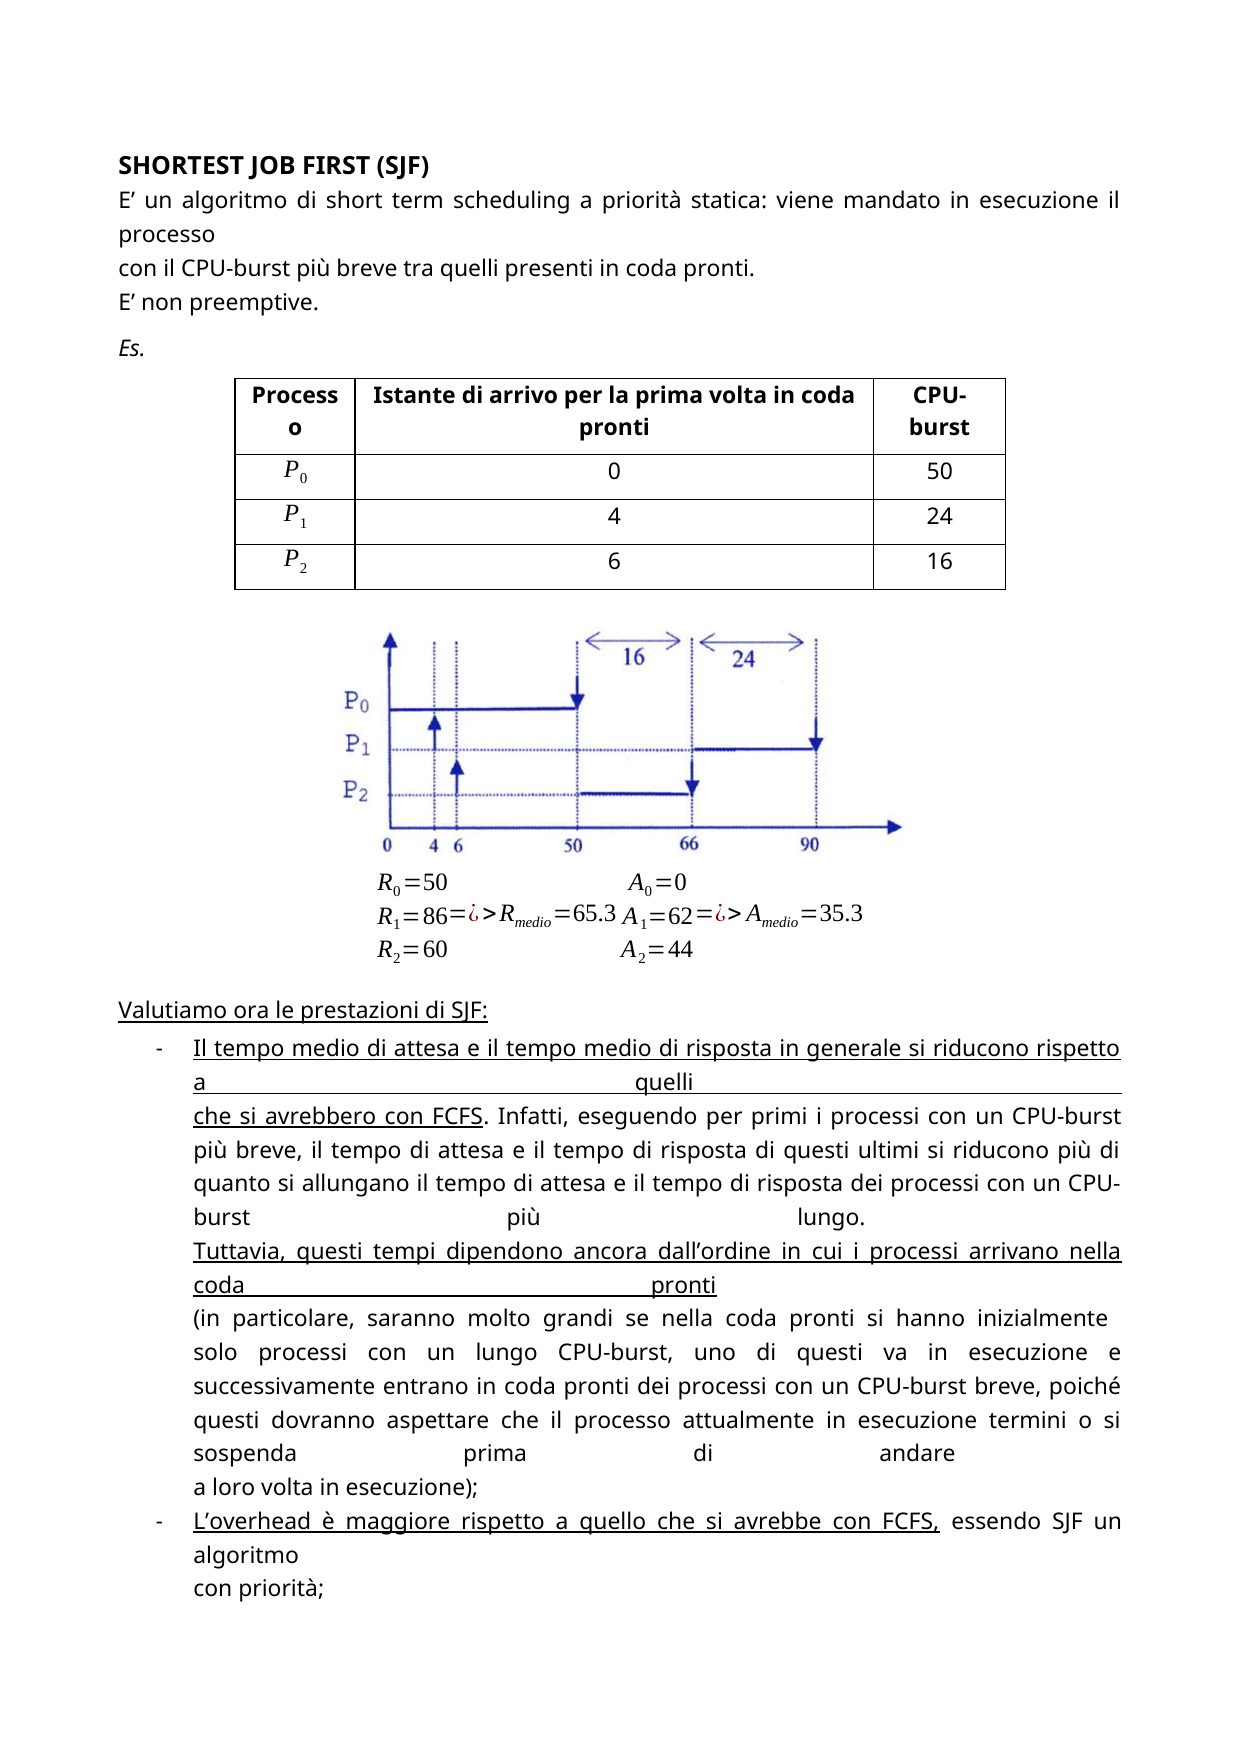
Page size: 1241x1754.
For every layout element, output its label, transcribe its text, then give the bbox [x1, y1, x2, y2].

table_cell 16 [874, 545, 1005, 589]
table_cell 0 [356, 455, 873, 499]
list L’overhead è maggiore rispetto a quello che si avrebbe con FCFS, essendo SJF un algoritmo con priorità; [156, 1505, 1122, 1603]
table_header Istante di arrivo per la prima volta in coda pronti [356, 379, 873, 454]
picture [331, 627, 910, 854]
table_header Processo [236, 379, 354, 454]
table_cell [236, 545, 354, 589]
text SHORTEST JOB FIRST (SJF) [118, 148, 1122, 182]
table_cell [236, 500, 354, 544]
text Valutiamo ora le prestazioni di SJF: [118, 994, 1122, 1026]
table_header CPU-burst [874, 379, 1005, 454]
list Il tempo medio di attesa e il tempo medio di risposta in generale si riducono rispetto a quelli che si avrebbero con FCFS. Infatti, eseguendo per primi i processi con un CPU-burst più breve, il tempo di attesa e il tempo di risposta di questi ultimi si riducono più di quanto si allungano il tempo di attesa e il tempo di risposta dei processi con un CPU-burst più lungo. Tuttavia, questi tempi dipendono ancora dall’ordine in cui i processi arrivano nella coda pronti (in particolare, saranno molto grandi se nella coda pronti si hanno inizialmente solo processi con un lungo CPU-burst, uno di questi va in esecuzione e successivamente entrano in coda pronti dei processi con un CPU-burst breve, poiché questi dovranno aspettare che il processo attualmente in esecuzione termini o si sospenda prima di andare a loro volta in esecuzione); [156, 1032, 1122, 1502]
table_cell 6 [356, 545, 873, 589]
table_cell 50 [874, 455, 1005, 499]
table_cell 24 [874, 500, 1005, 544]
table_cell [236, 455, 354, 499]
text E’ non preemptive. [118, 286, 1122, 317]
text Es. [118, 332, 1122, 363]
text E’ un algoritmo di short term scheduling a priorità statica: viene mandato in esecuzione il processo con il CPU-burst più breve tra quelli presenti in coda pronti. [118, 184, 1122, 283]
table_cell 4 [356, 500, 873, 544]
